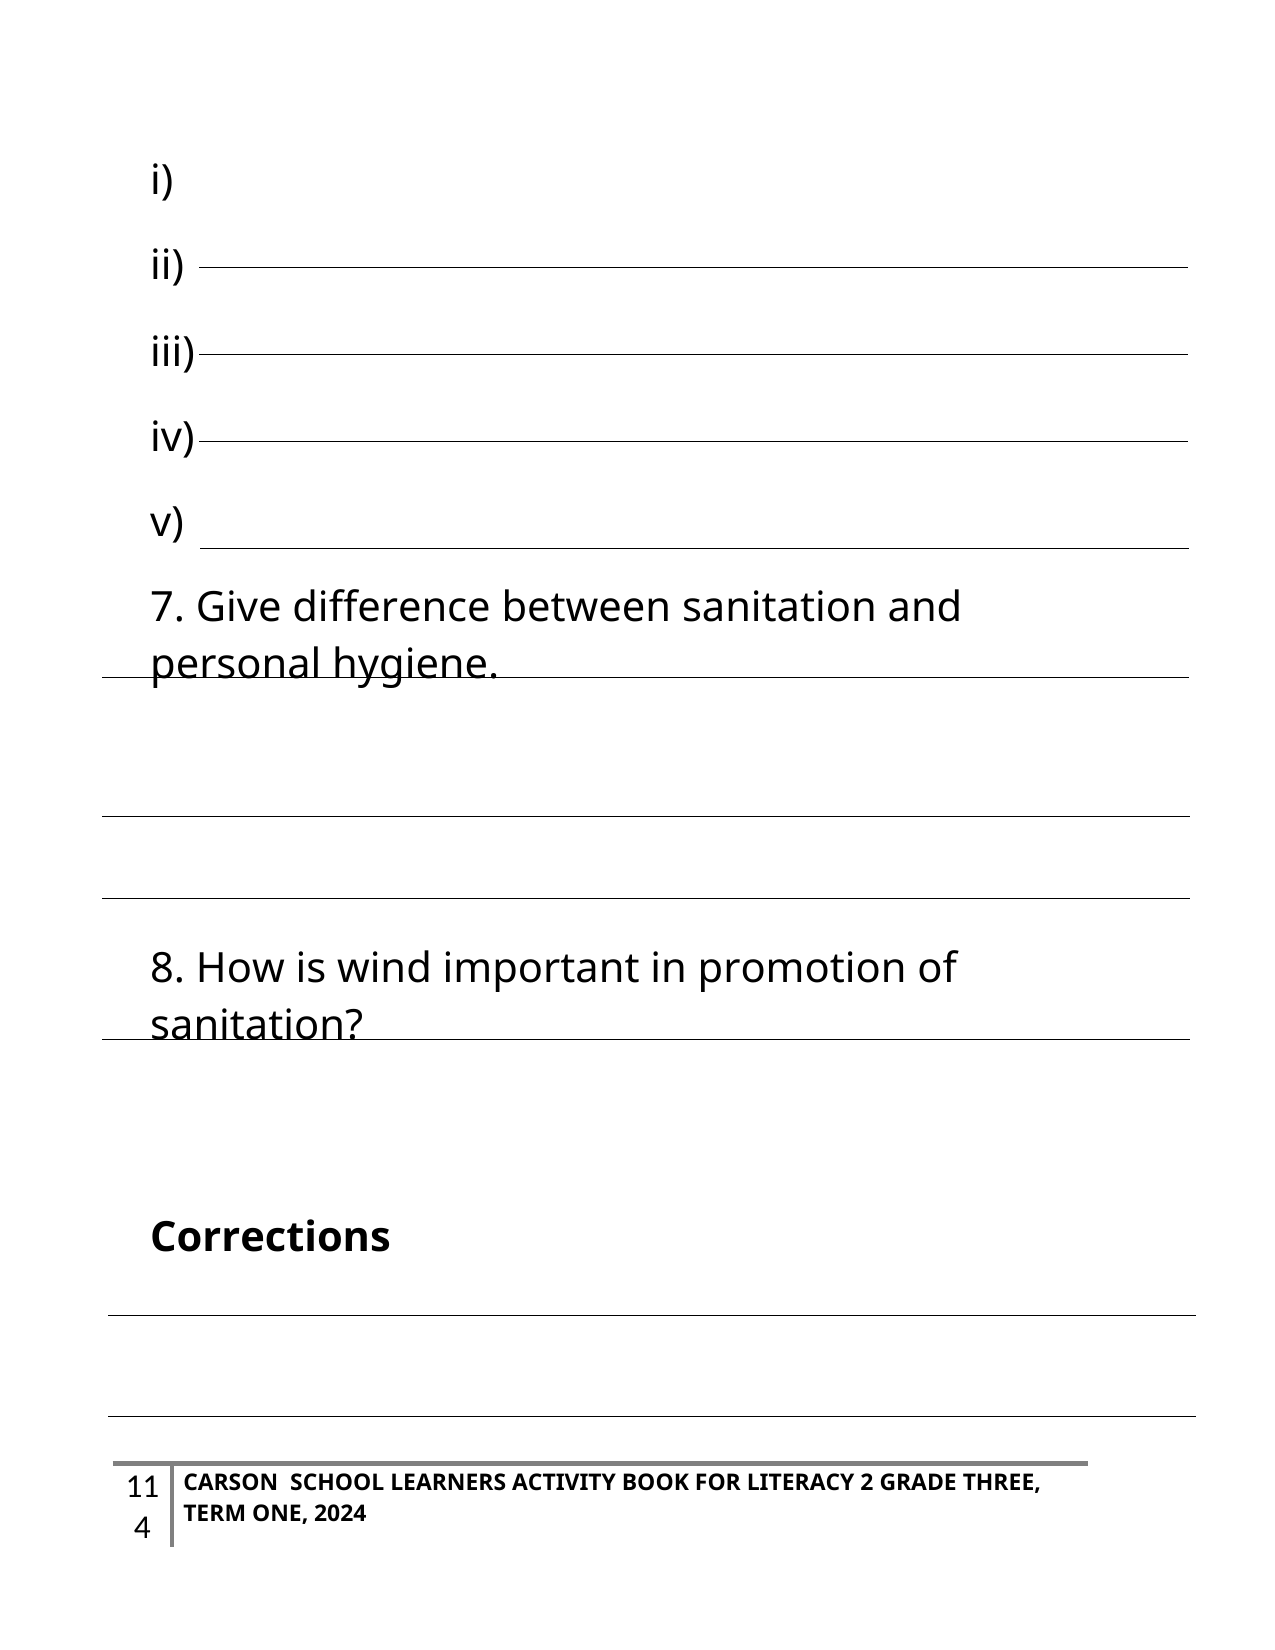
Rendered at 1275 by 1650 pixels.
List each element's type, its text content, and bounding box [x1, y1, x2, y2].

text 8. How is wind important in promotion of sanitation? [150, 938, 1125, 1052]
text ii) [150, 235, 1125, 292]
text i) [150, 150, 1125, 207]
text iii) [150, 321, 1125, 378]
text iv) [150, 407, 1125, 463]
text Corrections [150, 1207, 1125, 1264]
text v) [150, 492, 1125, 548]
text 7. Give difference between sanitation and personal hygiene. [150, 577, 1125, 690]
